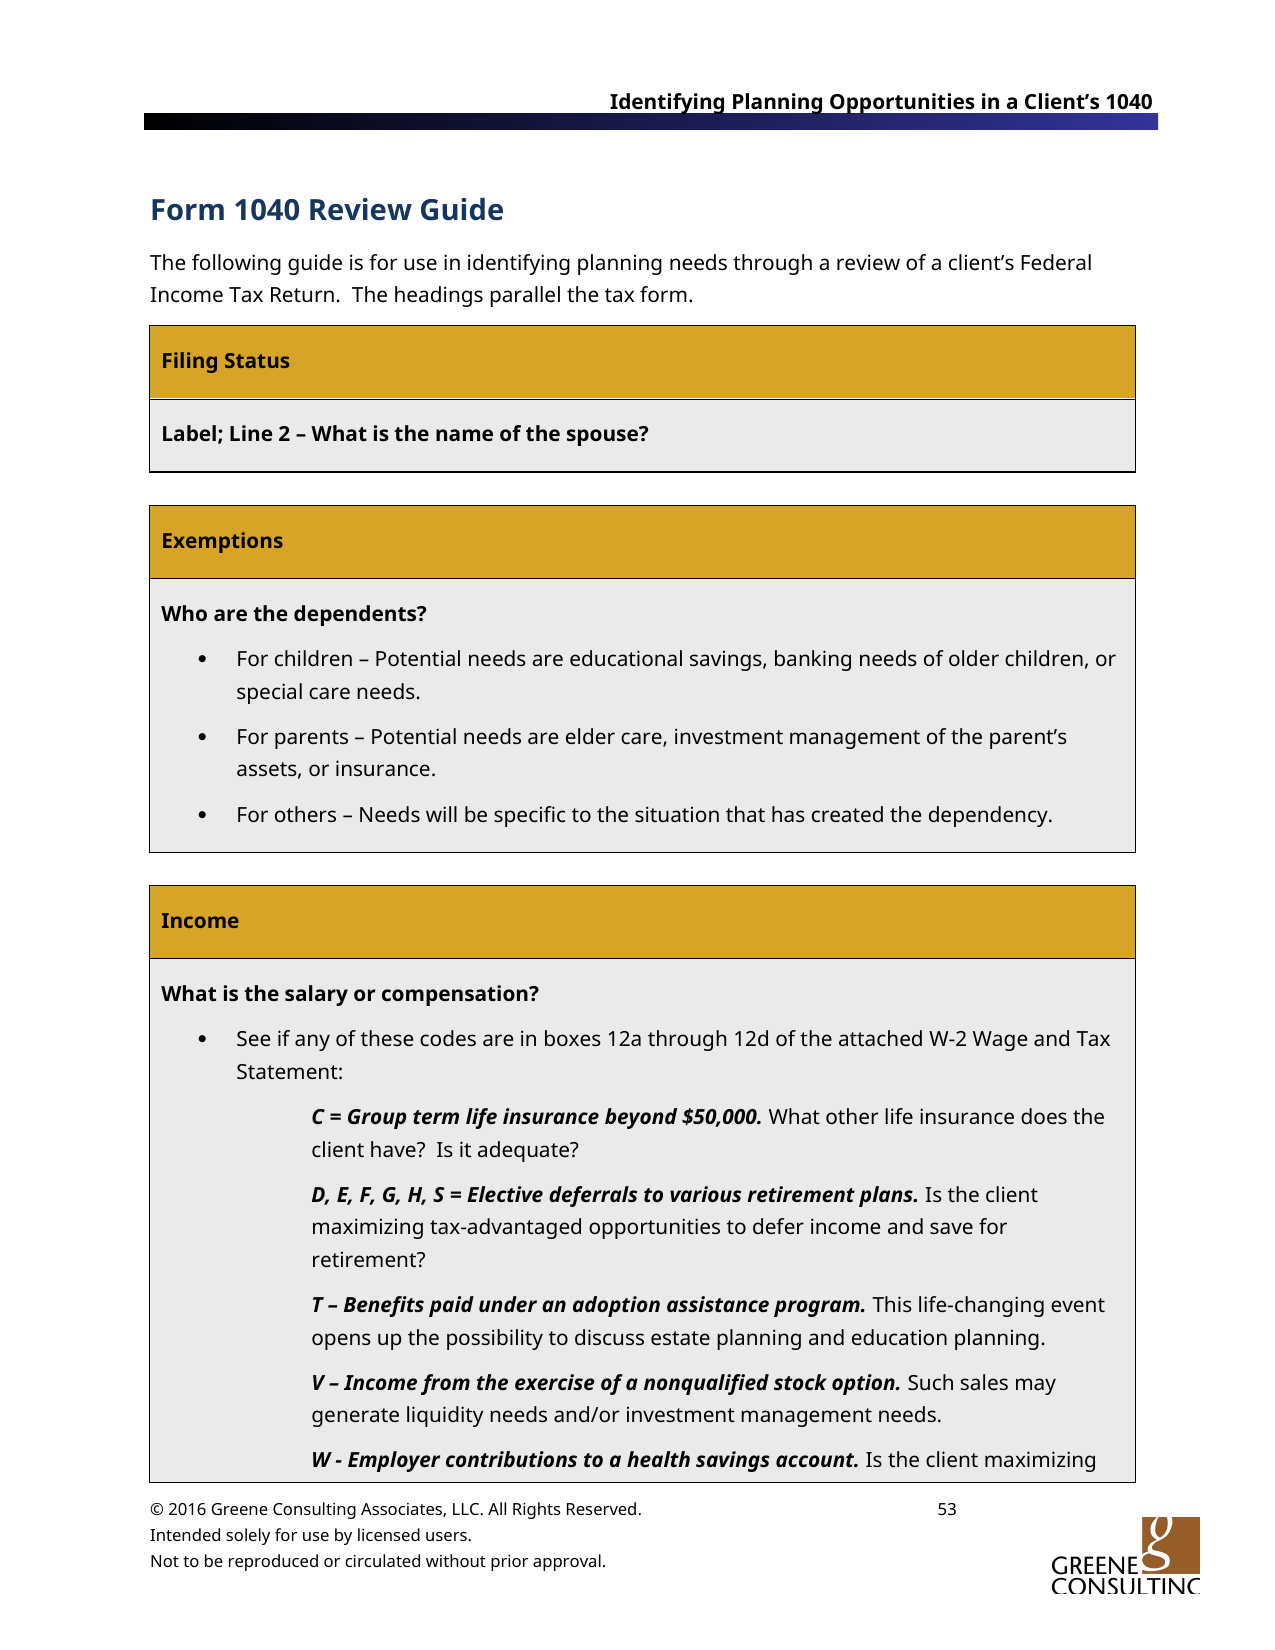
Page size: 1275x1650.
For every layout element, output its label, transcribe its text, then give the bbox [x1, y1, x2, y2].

table_header Exemptions [150, 506, 1135, 578]
table_header Filing Status [150, 326, 1135, 398]
table_cell Label; Line 2 – What is the name of the spouse? [150, 400, 1135, 471]
table_header Income [150, 886, 1135, 958]
subtitle Form 1040 Review Guide [150, 189, 1125, 229]
table_cell Who are the dependents? For children – Potential needs are educational savings, banking needs of older children, or special care needs. For parents – Potential needs are elder care, investment management of the parent’s assets, or insurance. For others – Needs will be specific to the situation that has created the dependency. [150, 579, 1135, 852]
picture [1050, 1517, 1200, 1593]
text The following guide is for use in identifying planning needs through a review of a client’s Federal Income Tax Return. The headings parallel the tax form. [150, 248, 1125, 309]
